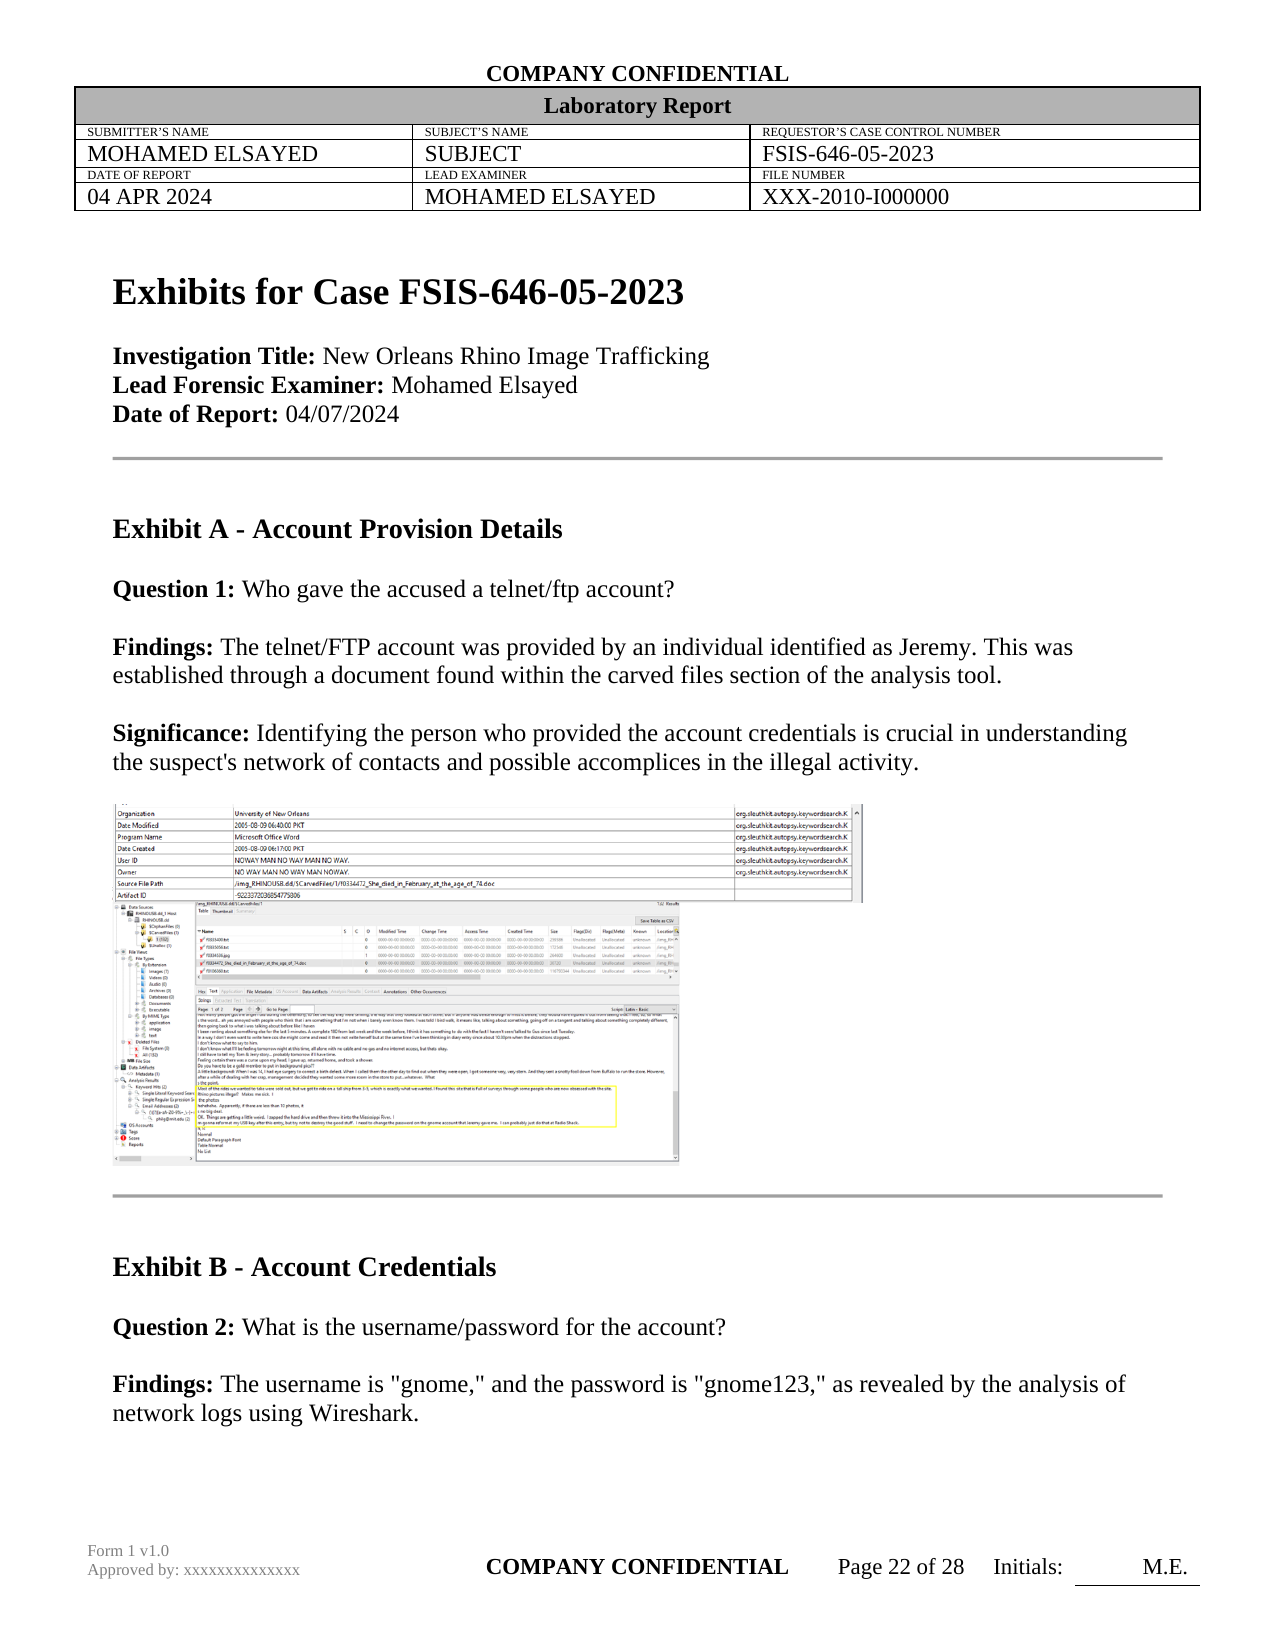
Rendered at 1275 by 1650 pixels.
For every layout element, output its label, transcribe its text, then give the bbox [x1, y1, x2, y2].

text Findings: The telnet/FTP account was provided by an individual identified as Jeremy. This was established through a document found within the carved files section of the analysis tool. [112, 632, 1162, 689]
text Exhibit B - Account Credentials [112, 1250, 1162, 1282]
text Question 1: Who gave the accused a telnet/ftp account? [112, 574, 1162, 603]
picture [112, 804, 864, 1166]
text Question 2: What is the username/password for the account? [112, 1312, 1162, 1340]
text Findings: The username is "gnome," and the password is "gnome123," as revealed by the analysis of network logs using Wireshark. [112, 1369, 1162, 1427]
text Exhibits for Case FSIS-646-05-2023 [112, 269, 1162, 312]
text Exhibit A - Account Provision Details [112, 512, 1162, 545]
text Investigation Title: New Orleans Rhino Image Trafficking Lead Forensic Examiner: Mohamed Elsayed Date of Report: 04/07/2024 [112, 341, 1162, 428]
